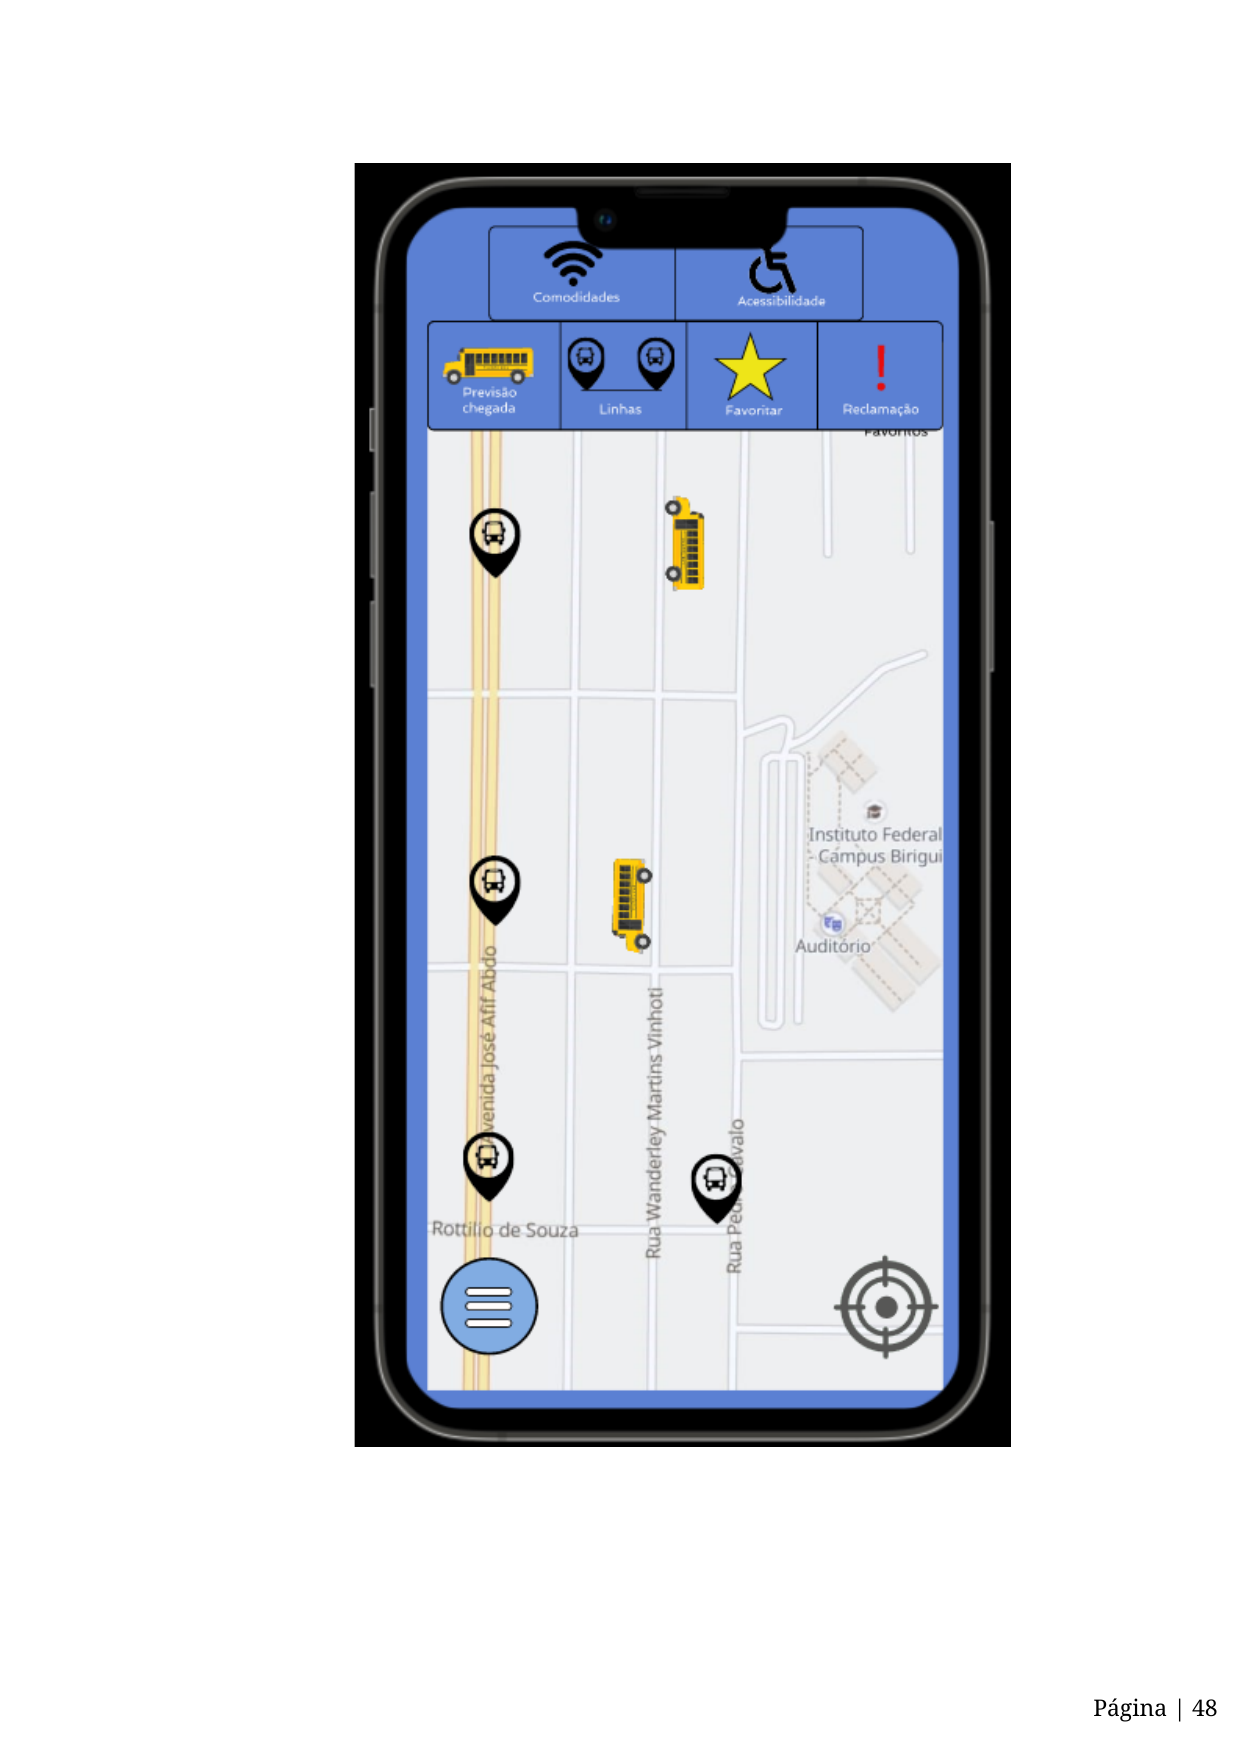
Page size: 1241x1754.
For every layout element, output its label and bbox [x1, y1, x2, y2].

picture [354, 163, 1011, 1447]
